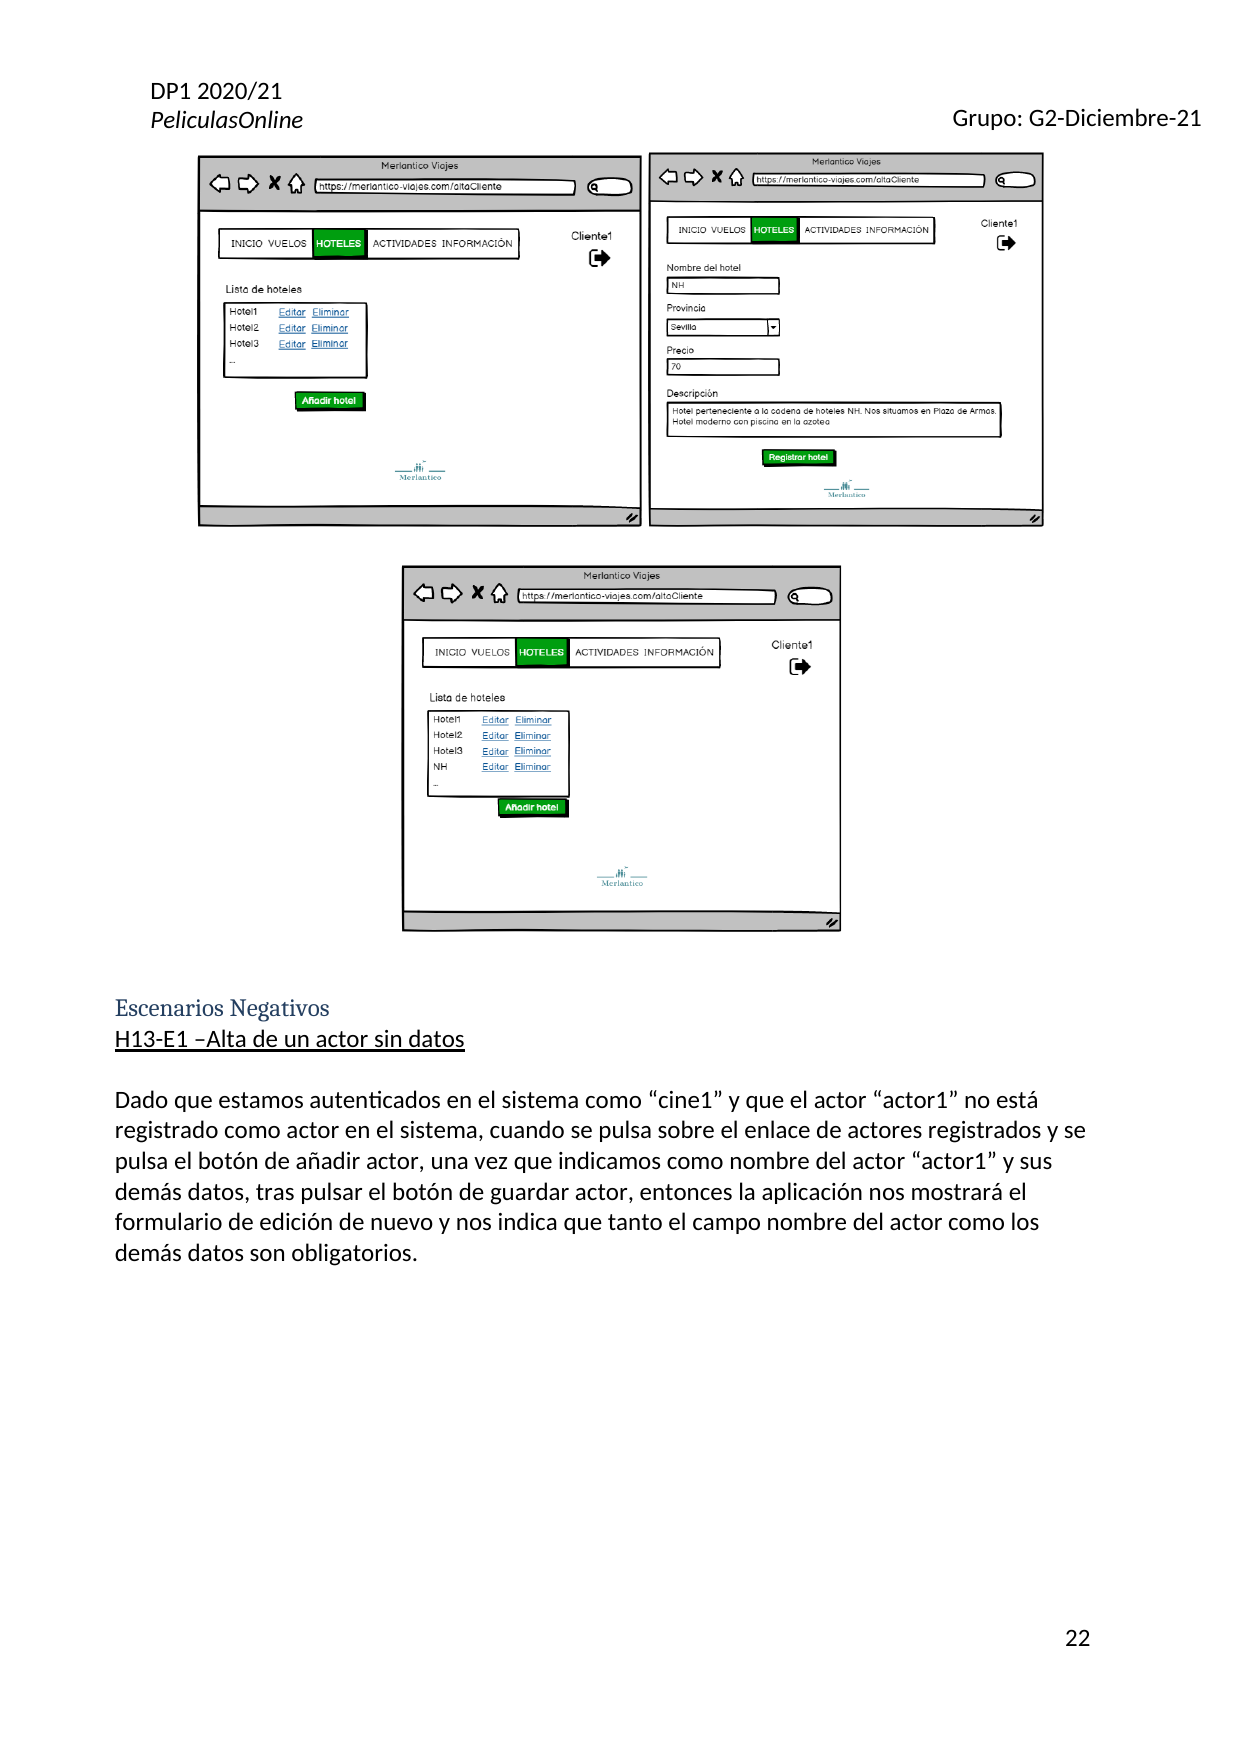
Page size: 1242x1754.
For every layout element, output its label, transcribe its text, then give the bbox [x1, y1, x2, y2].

text Dado que estamos autenticados en el sistema como “cine1” y que el actor “actor1” no está registrado como actor en el sistema, cuando se pulsa sobre el enlace de actores registrados y se pulsa el botón de añadir actor, una vez que indicamos como nombre del actor “actor1” y sus demás datos, tras pulsar el botón de guardar actor, entonces la aplicación nos mostrará el formulario de edición de nuevo y nos indica que tanto el campo nombre del actor como los demás datos son obligatorios. [114, 1084, 1090, 1267]
picture [648, 152, 1044, 527]
text H13-E1 –Alta de un actor sin datos [114, 1023, 1200, 1053]
picture [197, 155, 642, 527]
subtitle Escenarios Negativos [39, 994, 1200, 1023]
picture [401, 565, 842, 932]
